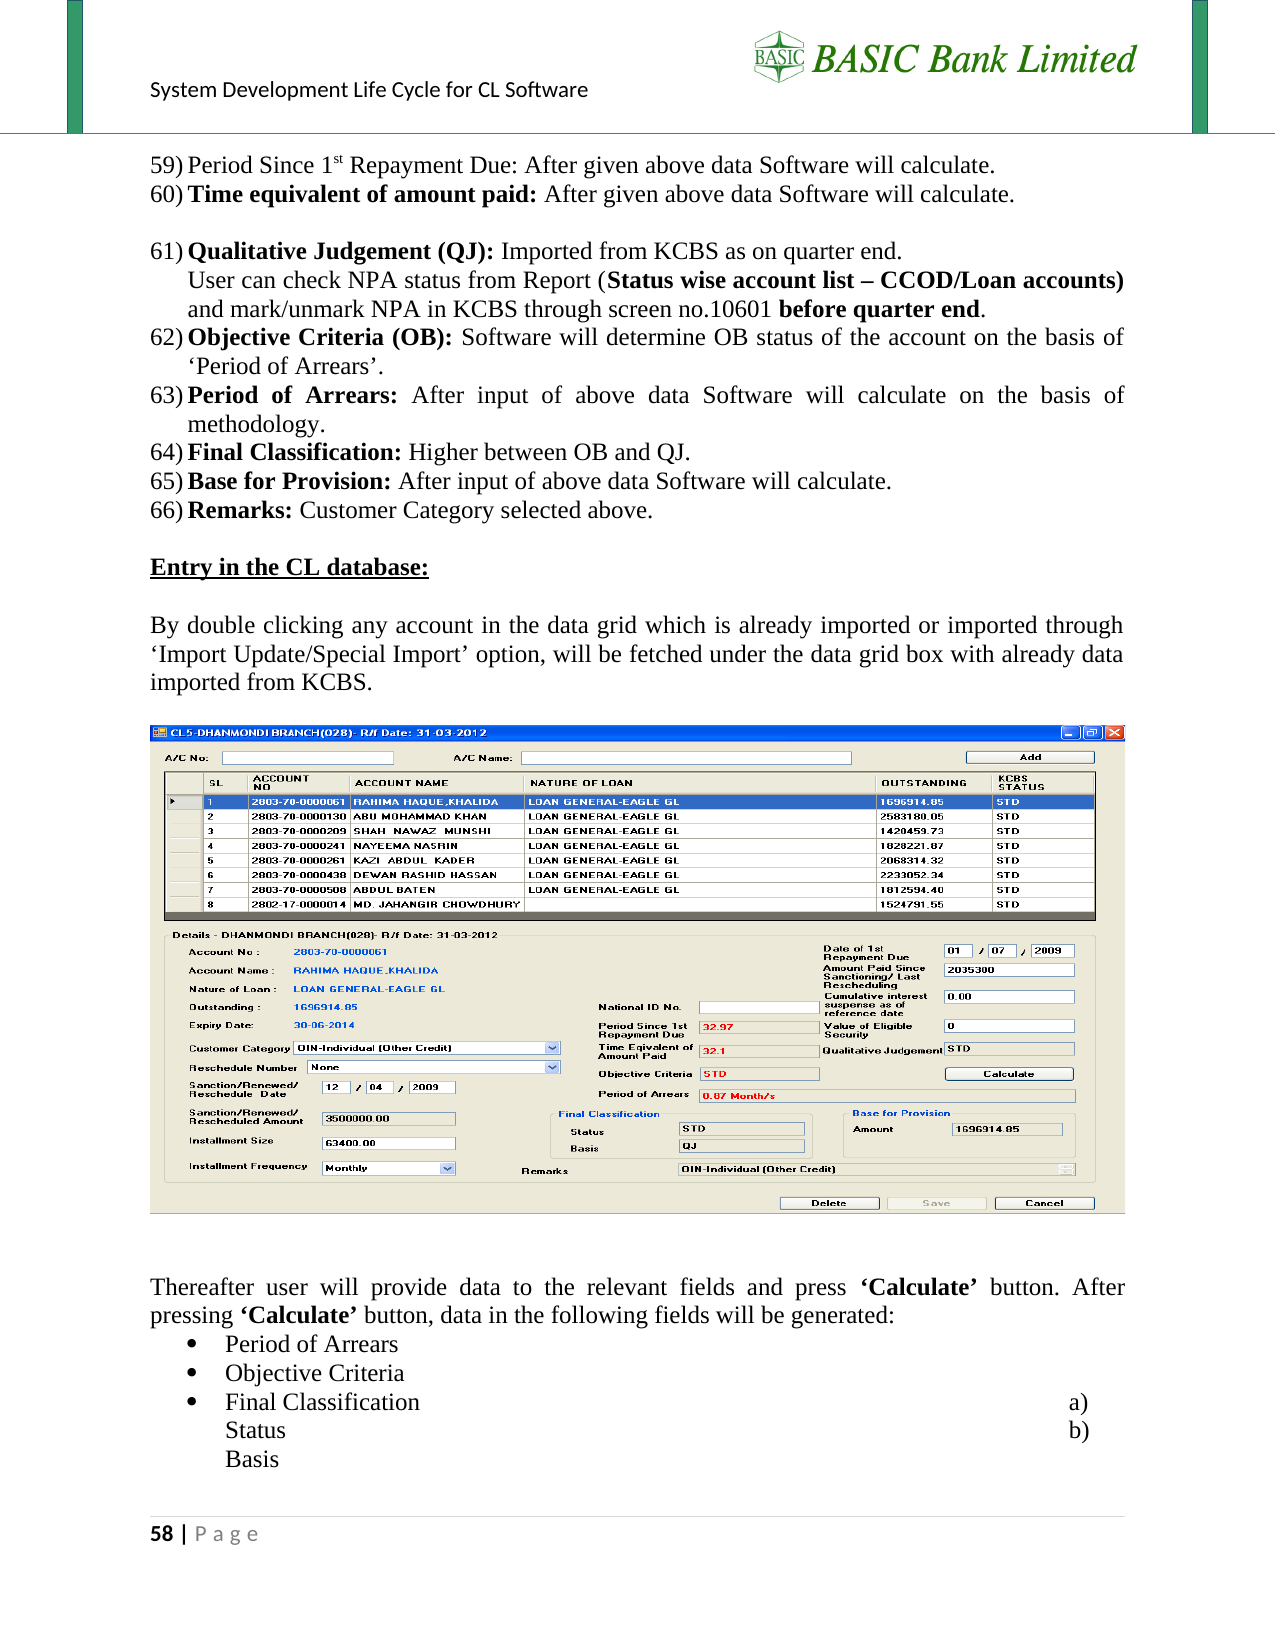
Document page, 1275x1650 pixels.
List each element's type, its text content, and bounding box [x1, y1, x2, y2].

picture [749, 29, 1140, 84]
list Remarks: Customer Category selected above. [150, 495, 1125, 524]
picture [150, 725, 1125, 1214]
list Final Classification a) Status b) Basis [187, 1387, 1125, 1473]
list Period Since 1st Repayment Due: After given above data Software will calculate. [150, 150, 1125, 179]
list Period of Arrears: After input of above data Software will calculate on the basis of methodology. [150, 380, 1125, 437]
list Objective Criteria [187, 1358, 1125, 1387]
list Qualitative Judgement (QJ): Imported from KCBS as on quarter end. [150, 236, 1125, 265]
list User can check NPA status from Report (Status wise account list – CCOD/Loan accounts) and mark/unmark NPA in KCBS through screen no.10601 before quarter end. [187, 265, 1125, 322]
list Objective Criteria (OB): Software will determine OB status of the account on the basis of ‘Period of Arrears’. [150, 322, 1125, 380]
text By double clicking any account in the data grid which is already imported or imported through ‘Import Update/Special Import’ option, will be fetched under the data grid box with already data imported from KCBS. [150, 610, 1125, 696]
list Base for Provision: After input of above data Software will calculate. [150, 466, 1125, 495]
list Period of Arrears [187, 1329, 1125, 1358]
text Entry in the CL database: [150, 552, 1125, 581]
list Time equivalent of amount paid: After given above data Software will calculate. [150, 179, 1125, 207]
list Final Classification: Higher between OB and QJ. [150, 437, 1125, 466]
text Thereafter user will provide data to the relevant fields and press ‘Calculate’ button. After pressing ‘Calculate’ button, data in the following fields will be generated: [150, 1272, 1125, 1329]
